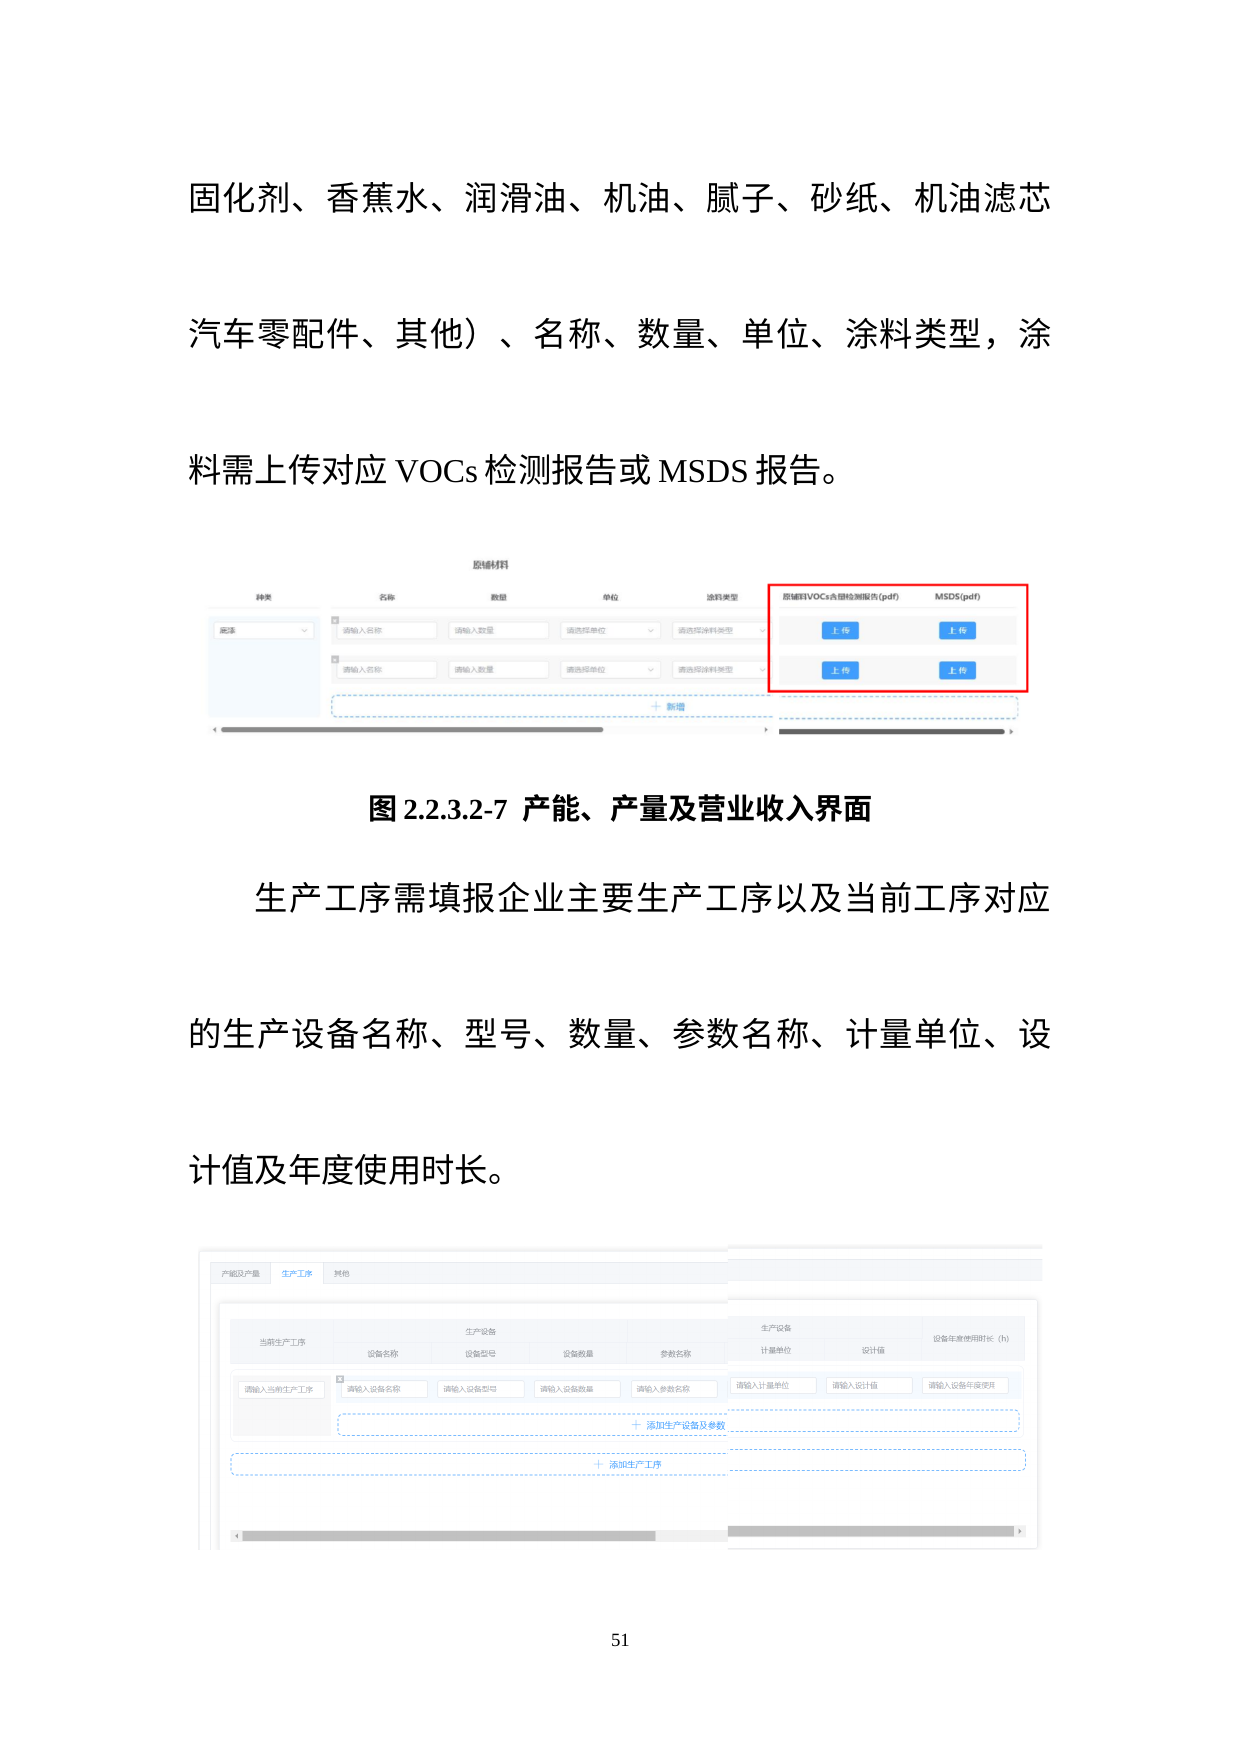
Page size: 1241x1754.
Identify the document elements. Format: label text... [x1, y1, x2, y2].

text 生产工序需填报企业主要生产工序以及当前工序对应的生产设备名称、型号、数量、参数名称、计量单位、设计值及年度使用时长。 [188, 851, 1052, 1214]
picture [198, 1244, 1043, 1550]
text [188, 150, 1052, 514]
text 图2.2.3.2-7 产能、产量及营业收入界面 [188, 784, 1052, 829]
picture [187, 537, 1052, 746]
